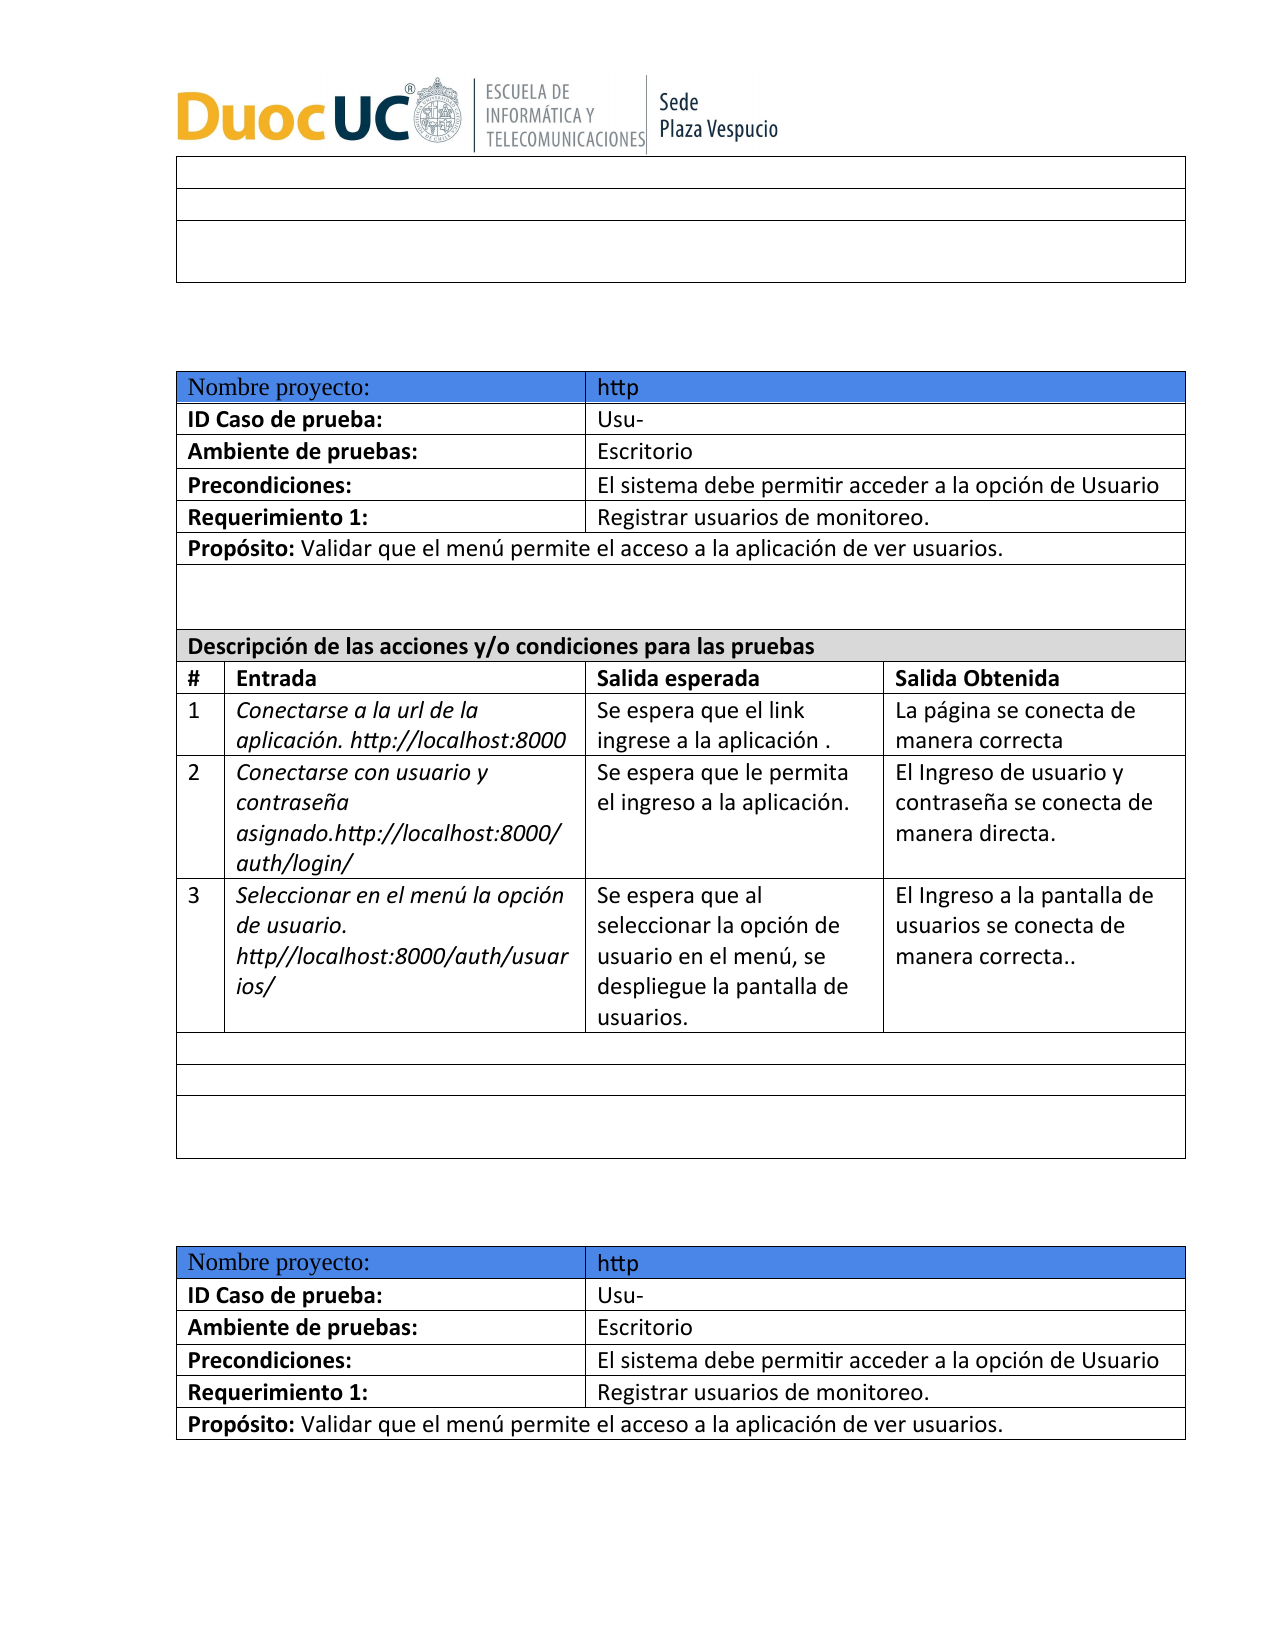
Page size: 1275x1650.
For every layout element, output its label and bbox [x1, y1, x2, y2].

picture [177, 73, 778, 156]
